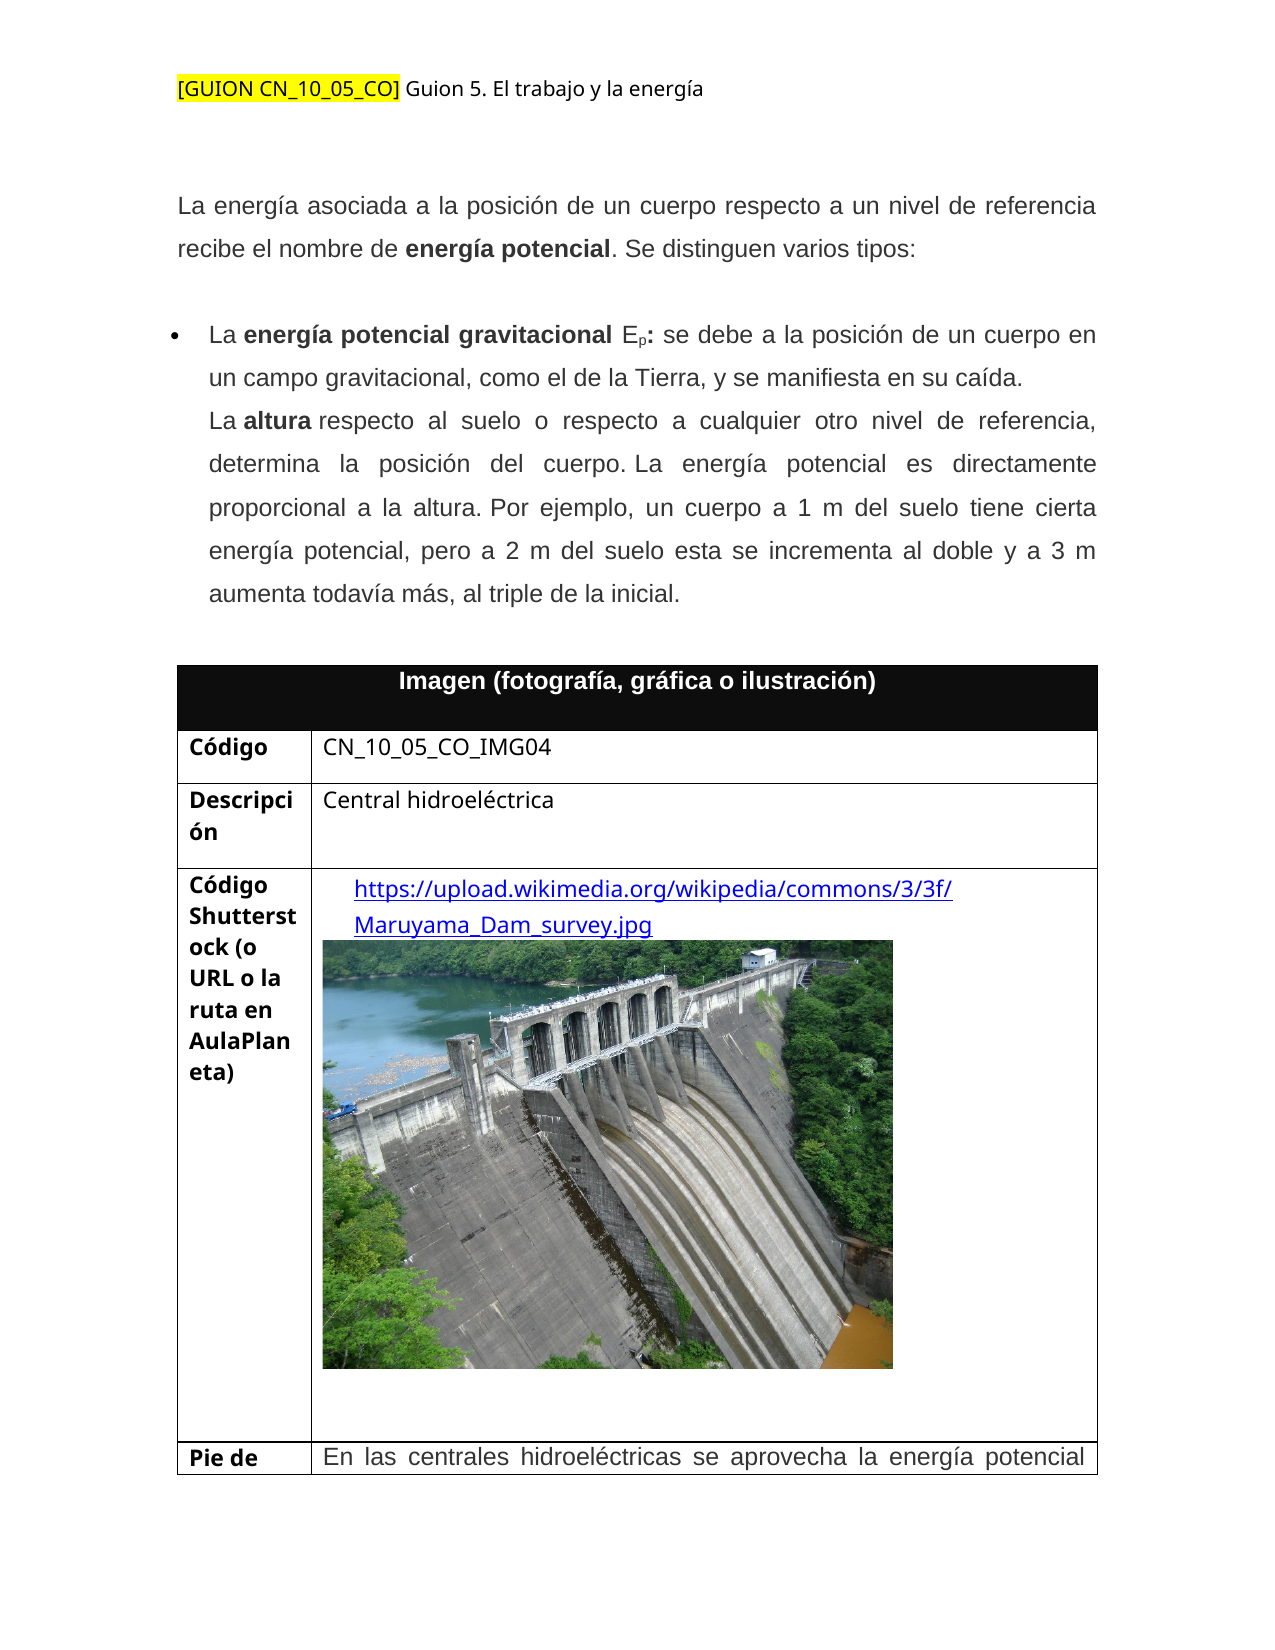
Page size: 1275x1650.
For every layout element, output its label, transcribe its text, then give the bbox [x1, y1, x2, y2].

table_cell Pie de imagen [178, 1443, 311, 1474]
table_cell CN_10_05_CO_IMG04 [312, 731, 1097, 783]
text La energía asociada a la posición de un cuerpo respecto a un nivel de referencia recibe el nombre de energía potencial. Se distinguen varios tipos: [177, 191, 1098, 263]
table_cell Central hidroeléctrica [312, 784, 1097, 867]
table_cell Descripción [178, 784, 311, 867]
list La energía potencial gravitacional Ep: se debe a la posición de un cuerpo en un campo gravitacional, como el de la Tierra, y se manifiesta en su caída. [171, 320, 1098, 392]
table_cell Código [178, 731, 311, 783]
picture [322, 940, 893, 1369]
table_cell Código Shutterstock (o URL o la ruta en AulaPlaneta) [178, 869, 311, 1441]
table_cell https://upload.wikimedia.org/wikipedia/commons/3/3f/Maruyama_Dam_survey.jpg [312, 869, 1097, 1441]
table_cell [312, 1443, 1097, 1474]
text La altura respecto al suelo o respecto a cualquier otro nivel de referencia, determina la posición del cuerpo. La energía potencial es directamente proporcional a la altura. Por ejemplo, un cuerpo a 1 m del suelo tiene cierta energía potencial, pero a 2 m del suelo esta se incrementa al doble y a 3 m aumenta todavía más, al triple de la inicial. [208, 406, 1098, 608]
table_header Imagen (fotografía, gráfica o ilustración) [178, 666, 1097, 730]
